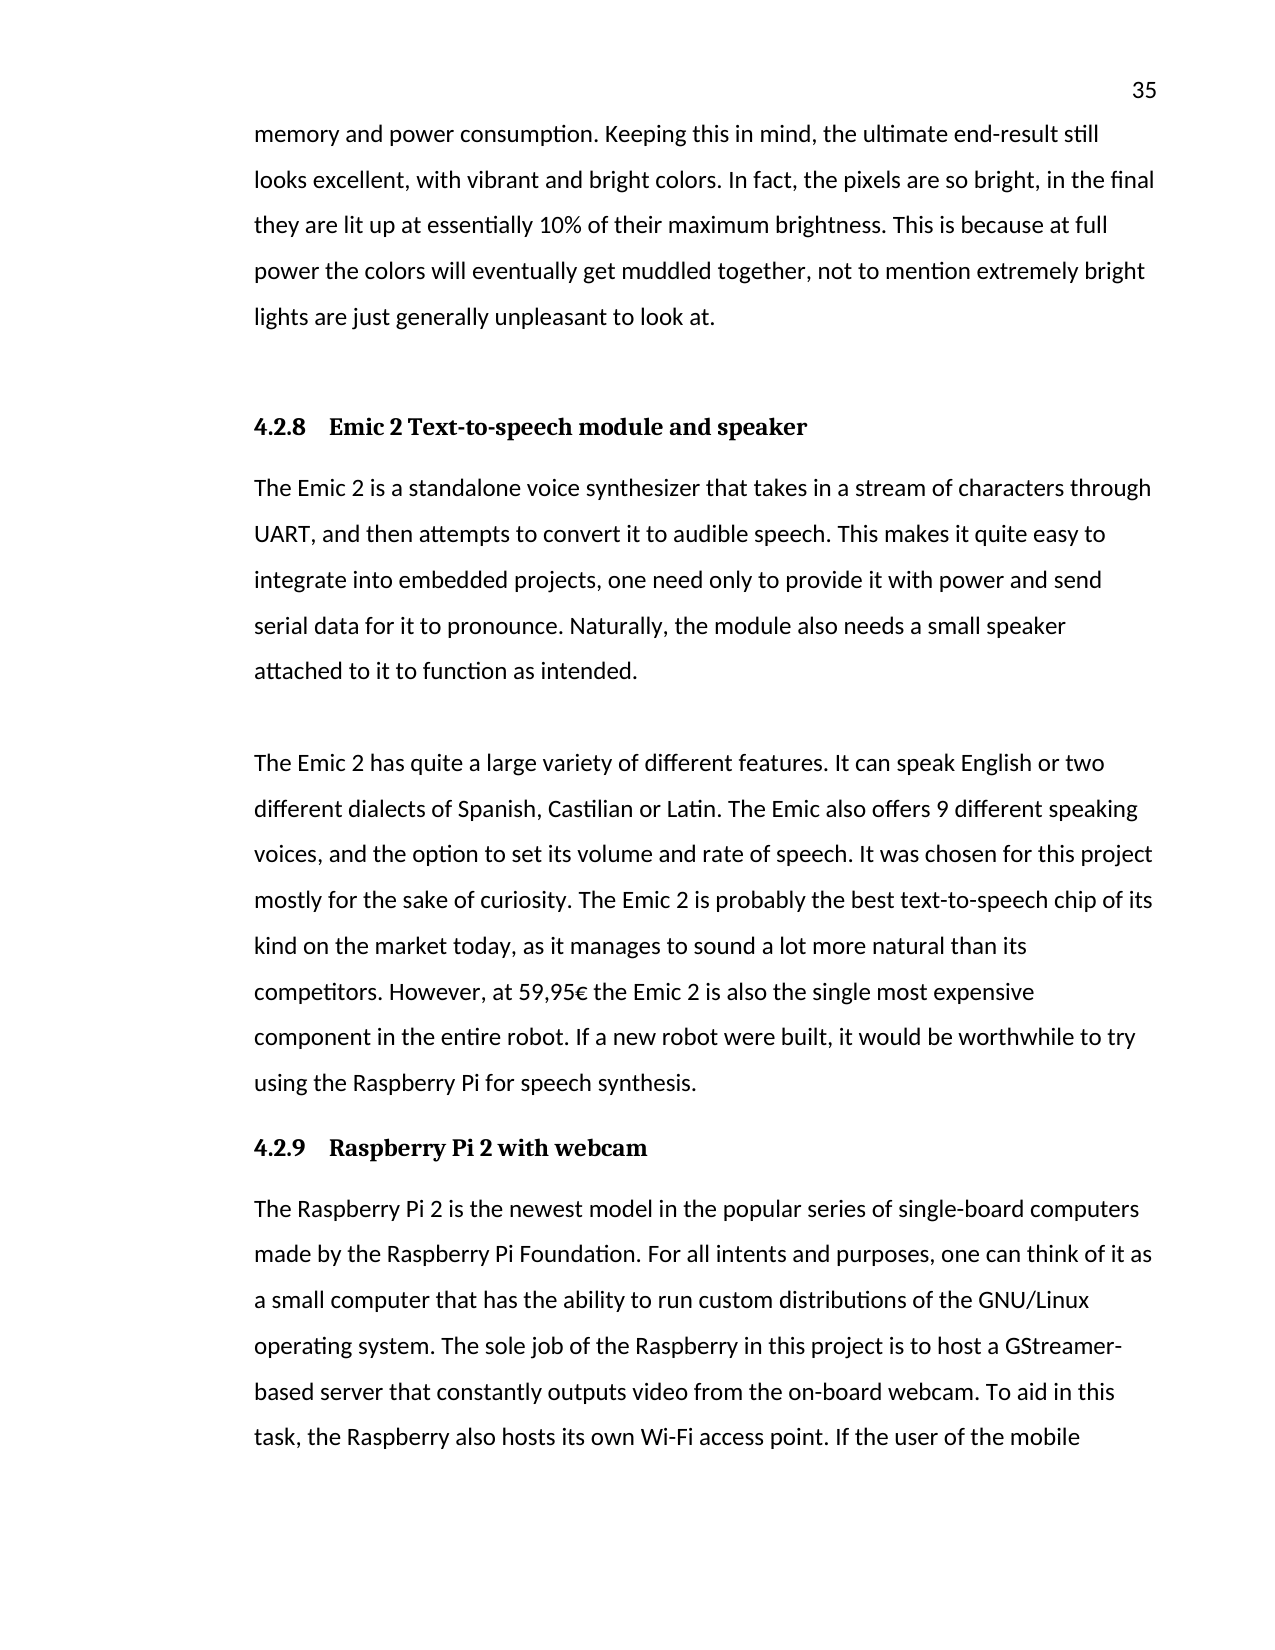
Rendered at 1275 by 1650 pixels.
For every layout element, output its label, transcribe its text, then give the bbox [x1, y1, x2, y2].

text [254, 1193, 1157, 1452]
text The Emic 2 is a standalone voice synthesizer that takes in a stream of characters through UART, and then attempts to convert it to audible speech. This makes it quite easy to integrate into embedded projects, one need only to provide it with power and send serial data for it to pronounce. Naturally, the module also needs a small speaker attached to it to function as intended. [254, 473, 1157, 686]
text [254, 118, 1157, 332]
text The Emic 2 has quite a large variety of different features. It can speak English or two different dialects of Spanish, Castilian or Latin. The Emic also offers 9 different speaking voices, and the option to set its volume and rate of speech. It was chosen for this project mostly for the sake of curiosity. The Emic 2 is probably the best text-to-speech chip of its kind on the market today, as it manages to sound a lot more natural than its competitors. However, at 59,95€ the Emic 2 is also the single most expensive component in the entire robot. If a new robot were built, it would be worthwhile to try using the Raspberry Pi for speech synthesis. [254, 747, 1157, 1098]
subtitle Emic 2 Text-to-speech module and speaker [254, 413, 1157, 442]
subtitle Raspberry Pi 2 with webcam [254, 1134, 1157, 1162]
